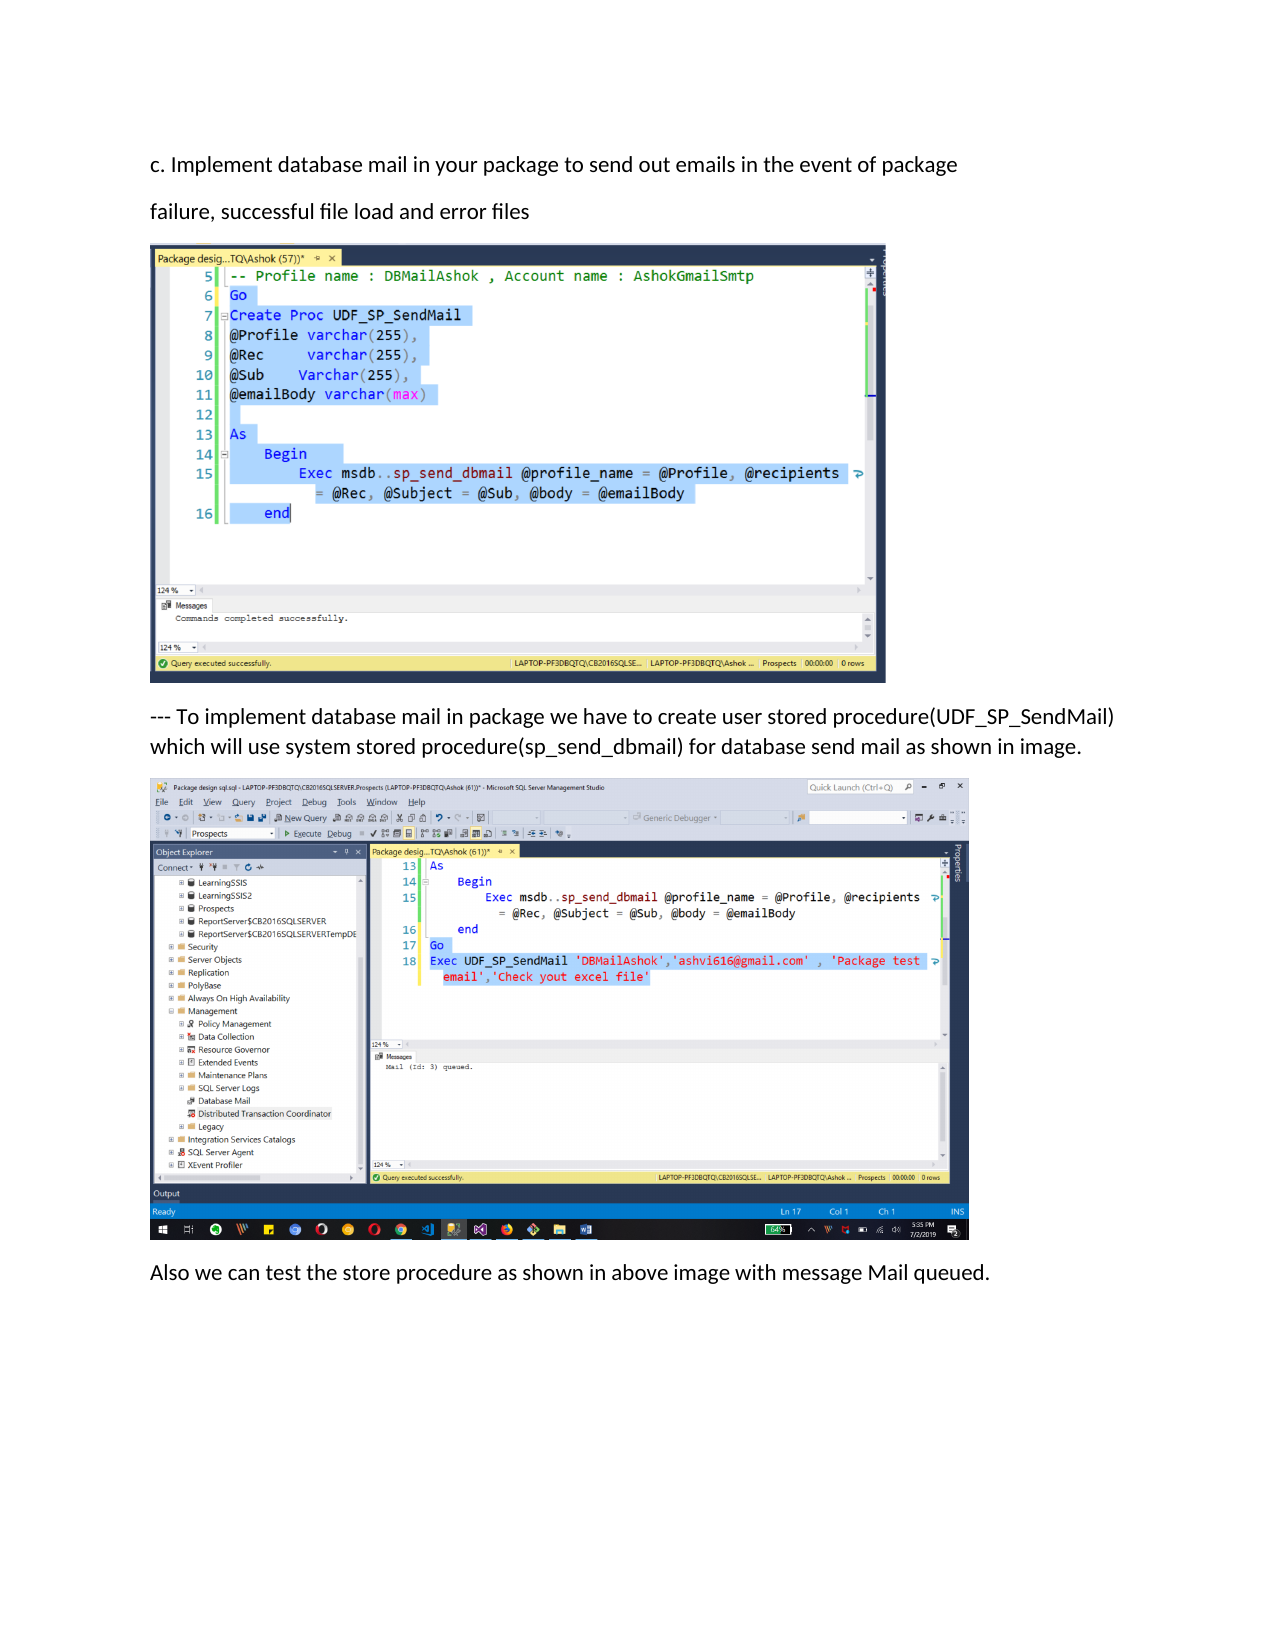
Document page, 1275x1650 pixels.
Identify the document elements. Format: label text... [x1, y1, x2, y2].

text Also we can test the store procedure as shown in above image with message Mail queued. [150, 1258, 1125, 1286]
text failure, successful file load and error files [150, 197, 1125, 225]
picture [150, 778, 969, 1240]
picture [150, 243, 886, 683]
text --- To implement database mail in package we have to create user stored procedure(UDF_SP_SendMail) which will use system stored procedure(sp_send_dbmail) for database send mail as shown in image. [150, 702, 1125, 760]
text c. Implement database mail in your package to send out emails in the event of package [150, 150, 1125, 178]
